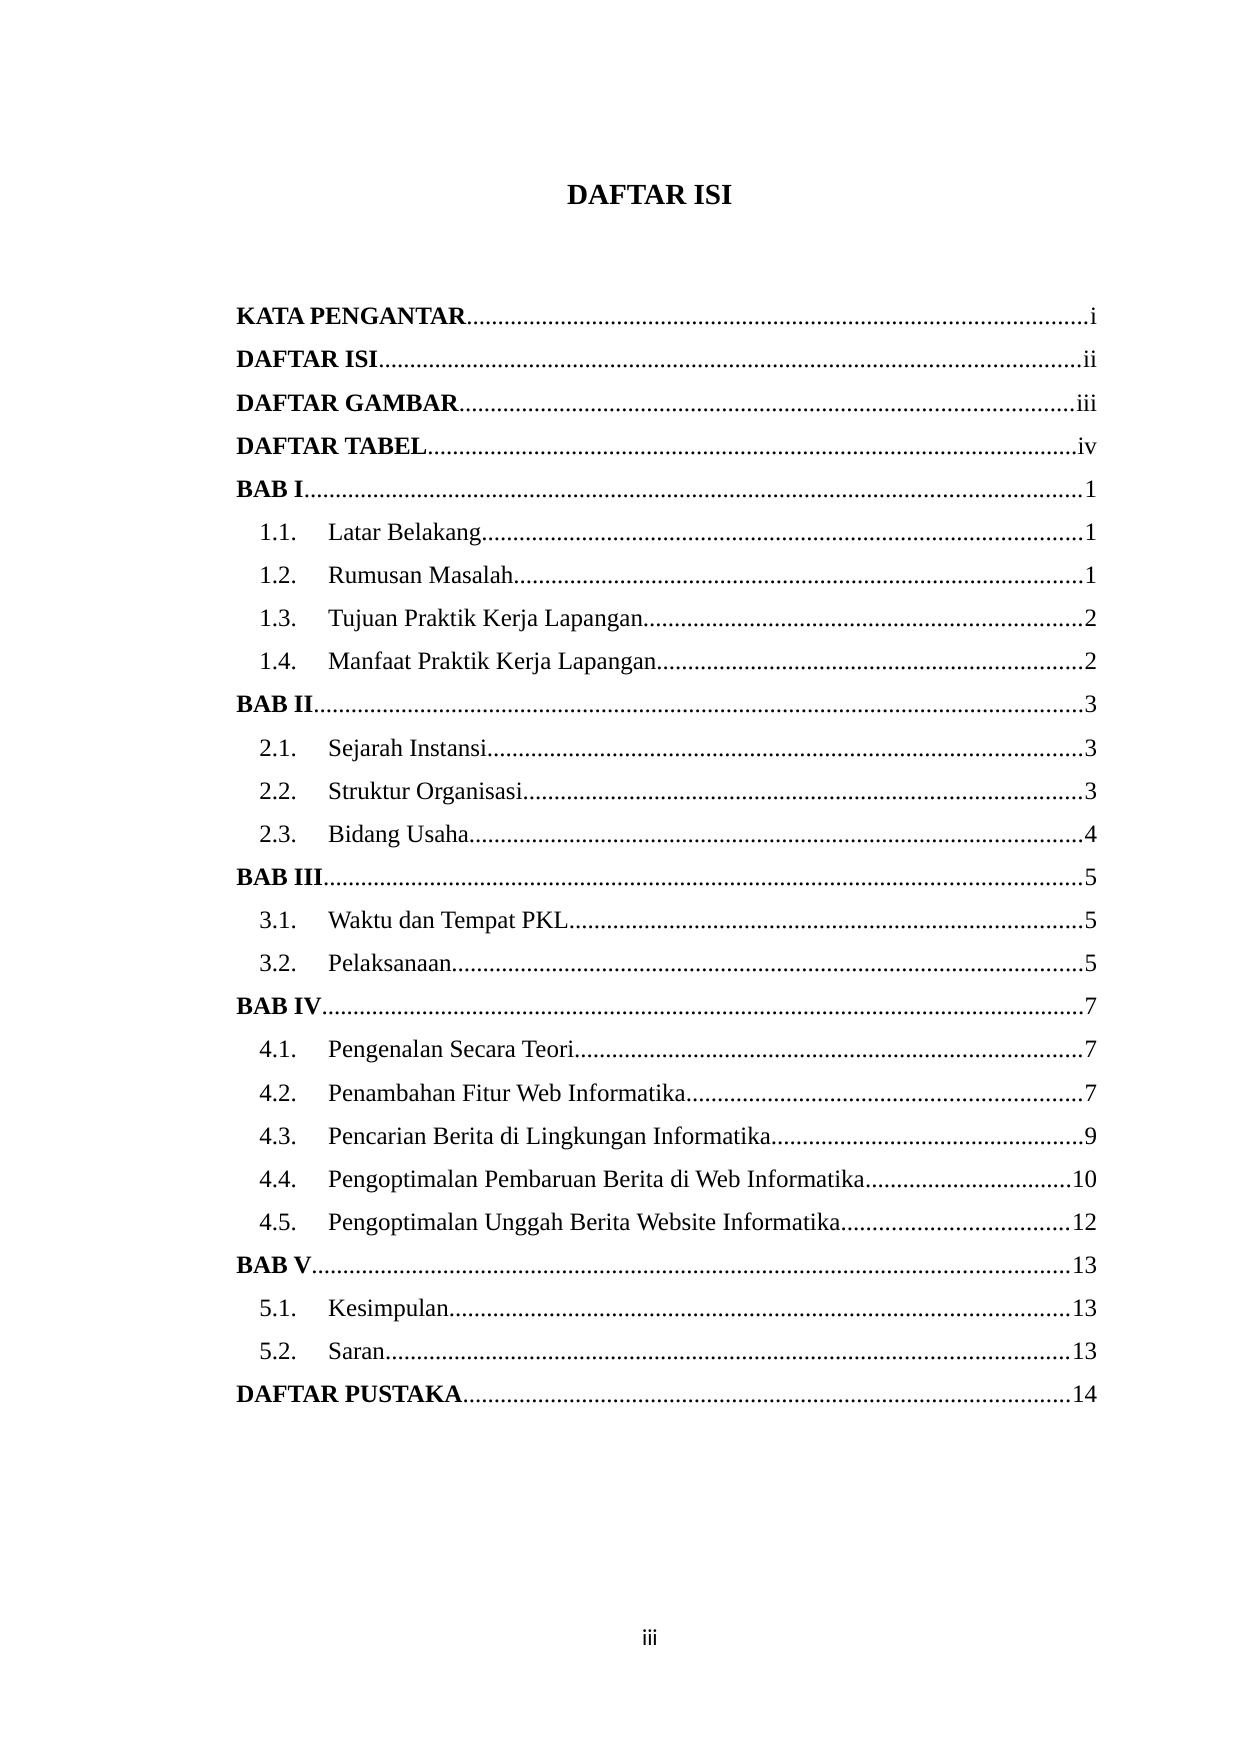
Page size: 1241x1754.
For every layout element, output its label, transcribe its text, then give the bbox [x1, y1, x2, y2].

subtitle DAFTAR ISI [236, 177, 1063, 211]
